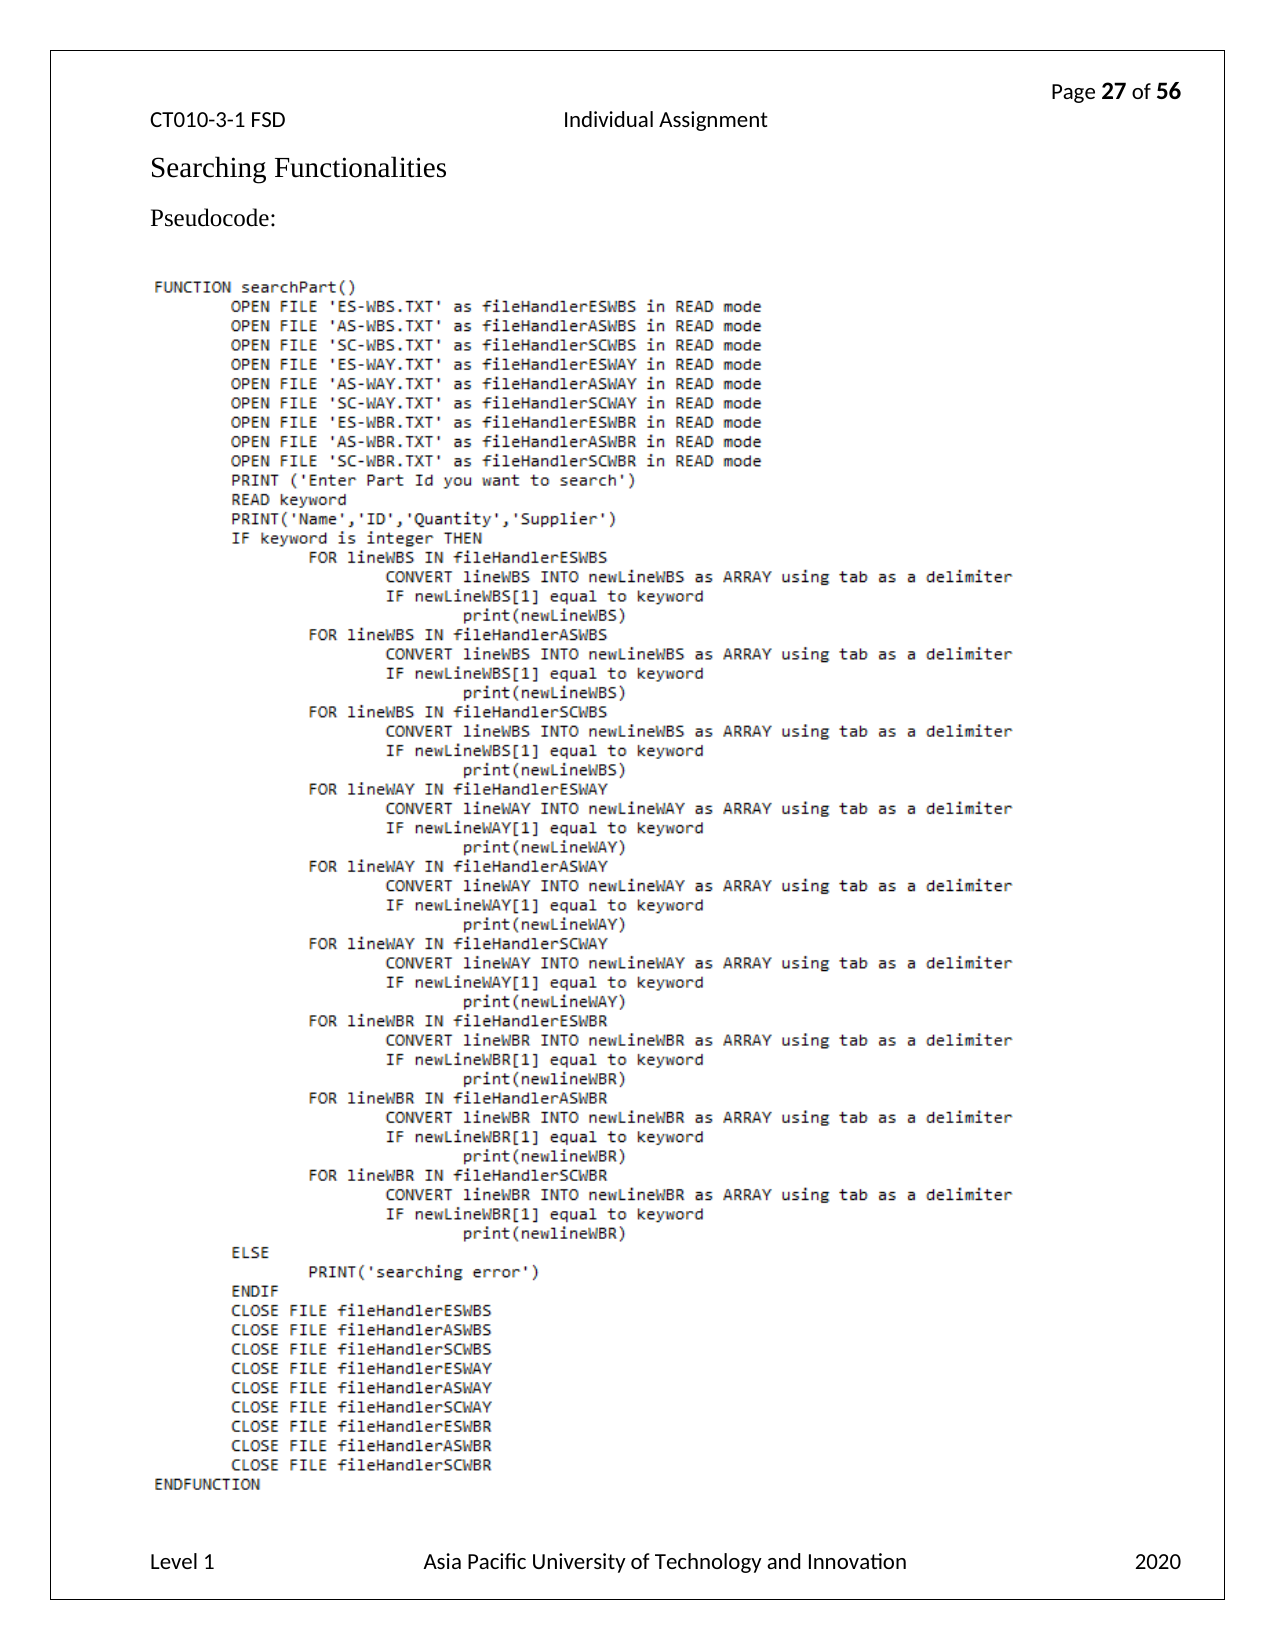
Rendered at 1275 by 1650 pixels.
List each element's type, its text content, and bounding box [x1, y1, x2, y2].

picture [150, 280, 1024, 1501]
text Pseudocode: [150, 203, 1181, 232]
text Searching Functionalities [150, 150, 1181, 183]
